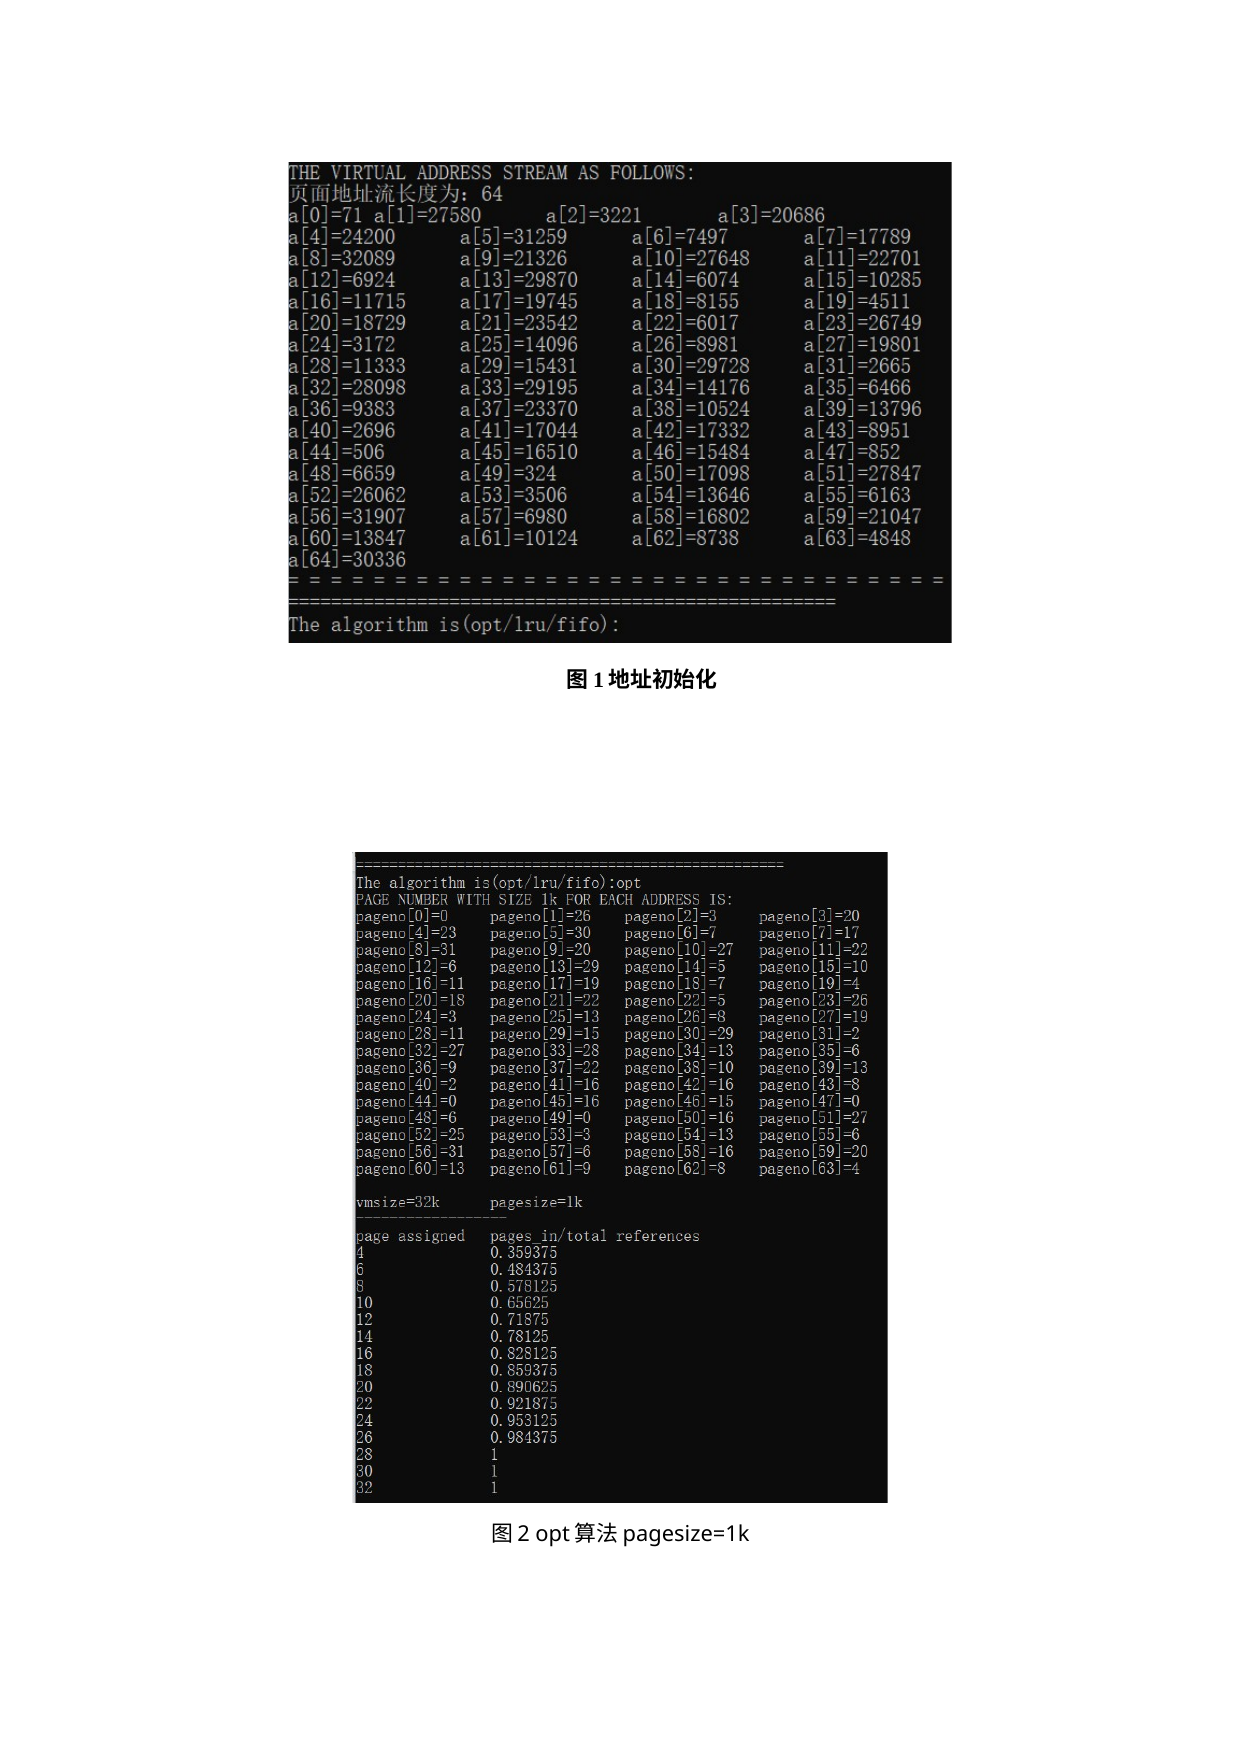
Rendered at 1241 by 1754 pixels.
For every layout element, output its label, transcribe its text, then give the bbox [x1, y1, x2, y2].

list 图1地址初始化 [187, 662, 1053, 694]
picture [288, 162, 952, 643]
picture [352, 852, 888, 1503]
list 图2 opt算法pagesize=1k [187, 1515, 1053, 1548]
